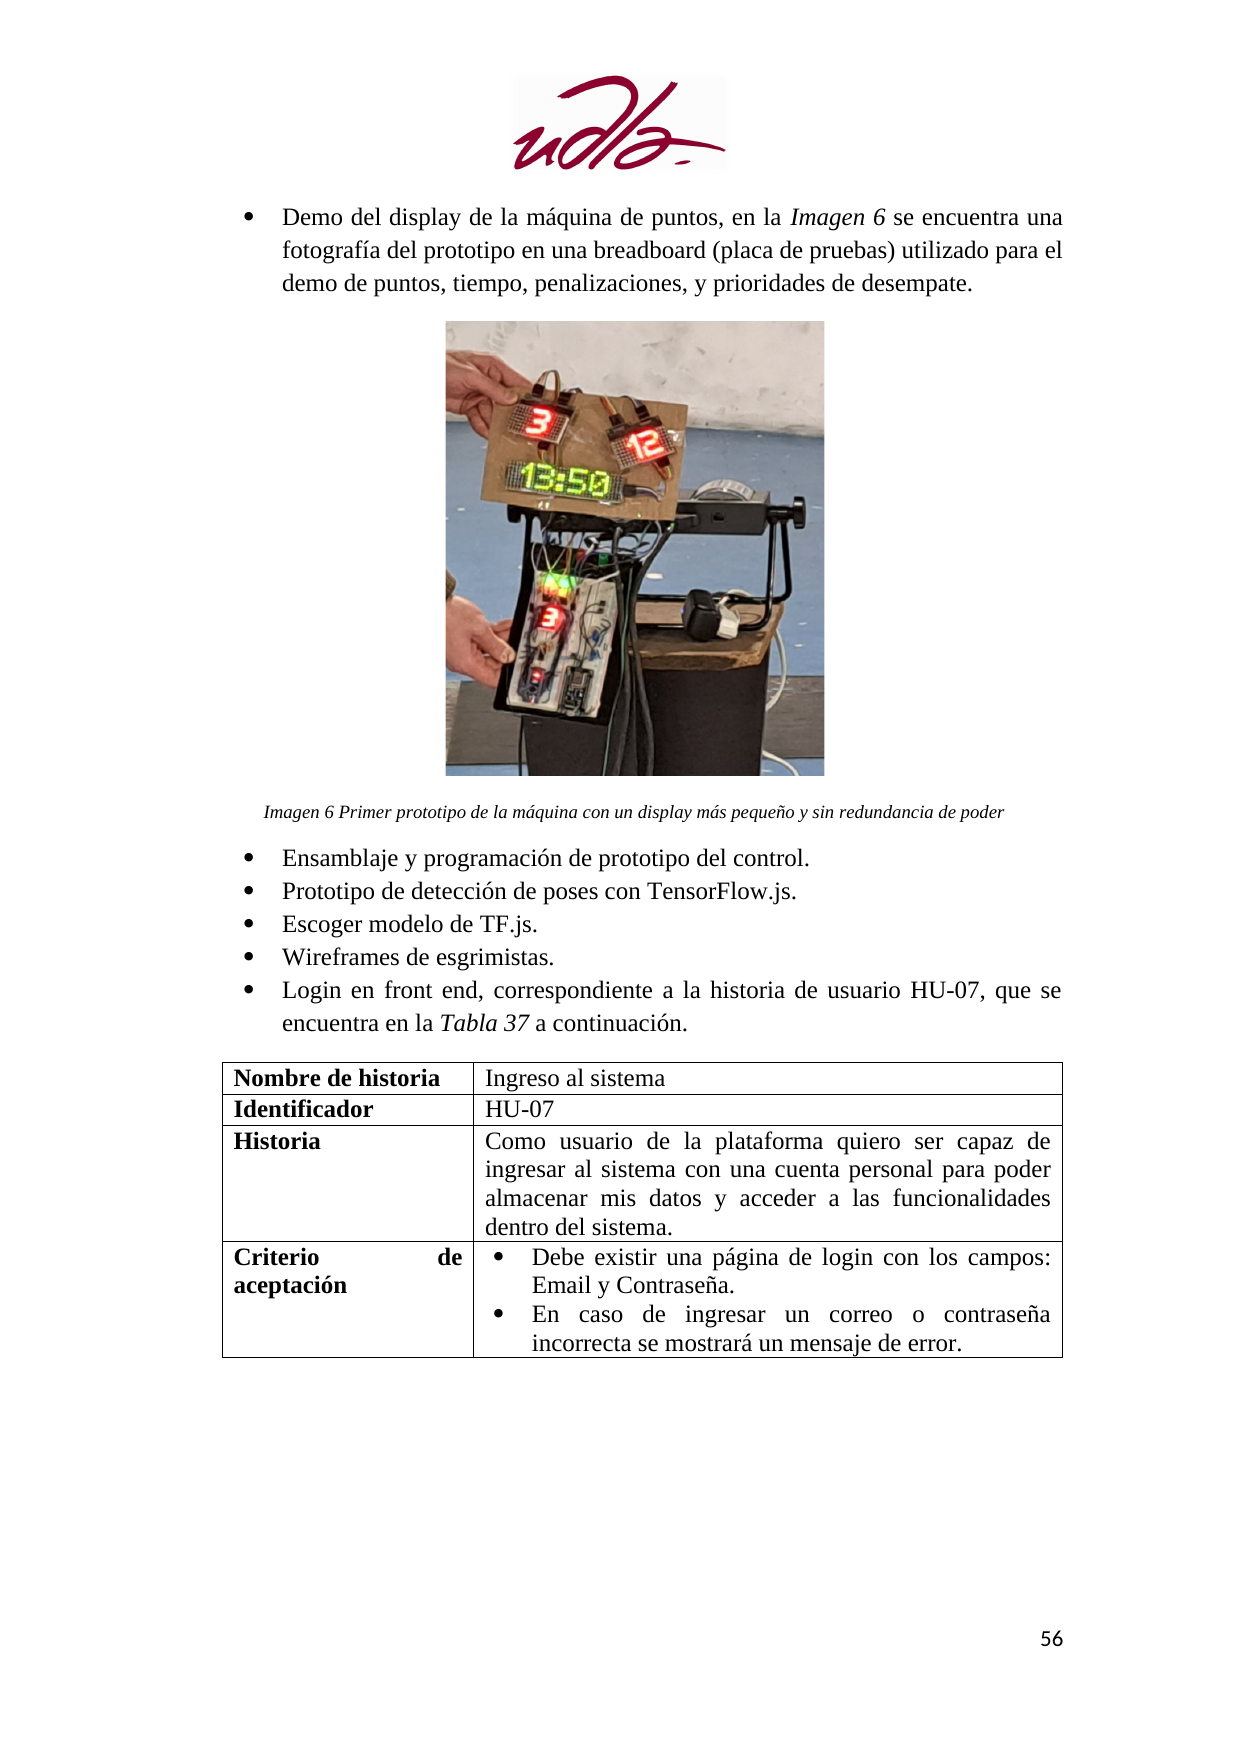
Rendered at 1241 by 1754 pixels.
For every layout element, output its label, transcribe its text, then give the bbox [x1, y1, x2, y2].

list Escoger modelo de TF.js. [244, 909, 1063, 938]
table_cell Identificador [223, 1095, 473, 1125]
list Wireframes de esgrimistas. [244, 942, 1063, 971]
table_cell Como usuario de la plataforma quiero ser capaz de ingresar al sistema con una cuenta personal para poder almacenar mis datos y acceder a las funcionalidades dentro del sistema. [474, 1126, 1062, 1241]
list Prototipo de detección de poses con TensorFlow.js. [244, 876, 1063, 905]
table_cell Historia [223, 1126, 473, 1241]
text Imagen 6 Primer prototipo de la máquina con un display más pequeño y sin redundancia de poder [207, 801, 1063, 822]
table_cell Criterio de aceptación [223, 1242, 473, 1357]
table_header Ingreso al sistema [474, 1063, 1062, 1093]
picture [445, 321, 825, 776]
list Login en front end, correspondiente a la historia de usuario HU-07, que se encuentra en la Tabla 37 a continuación. [244, 975, 1063, 1037]
picture [509, 73, 731, 174]
table_cell Debe existir una página de login con los campos: Email y Contraseña. En caso de ingresar un correo o contraseña incorrecta se mostrará un mensaje de error. [474, 1242, 1062, 1357]
table_cell HU-07 [474, 1095, 1062, 1125]
list Demo del display de la máquina de puntos, en la Imagen 6 se encuentra una fotografía del prototipo en una breadboard (placa de pruebas) utilizado para el demo de puntos, tiempo, penalizaciones, y prioridades de desempate. [244, 202, 1063, 296]
table_header Nombre de historia [223, 1063, 473, 1093]
list Ensamblaje y programación de prototipo del control. [244, 843, 1063, 872]
